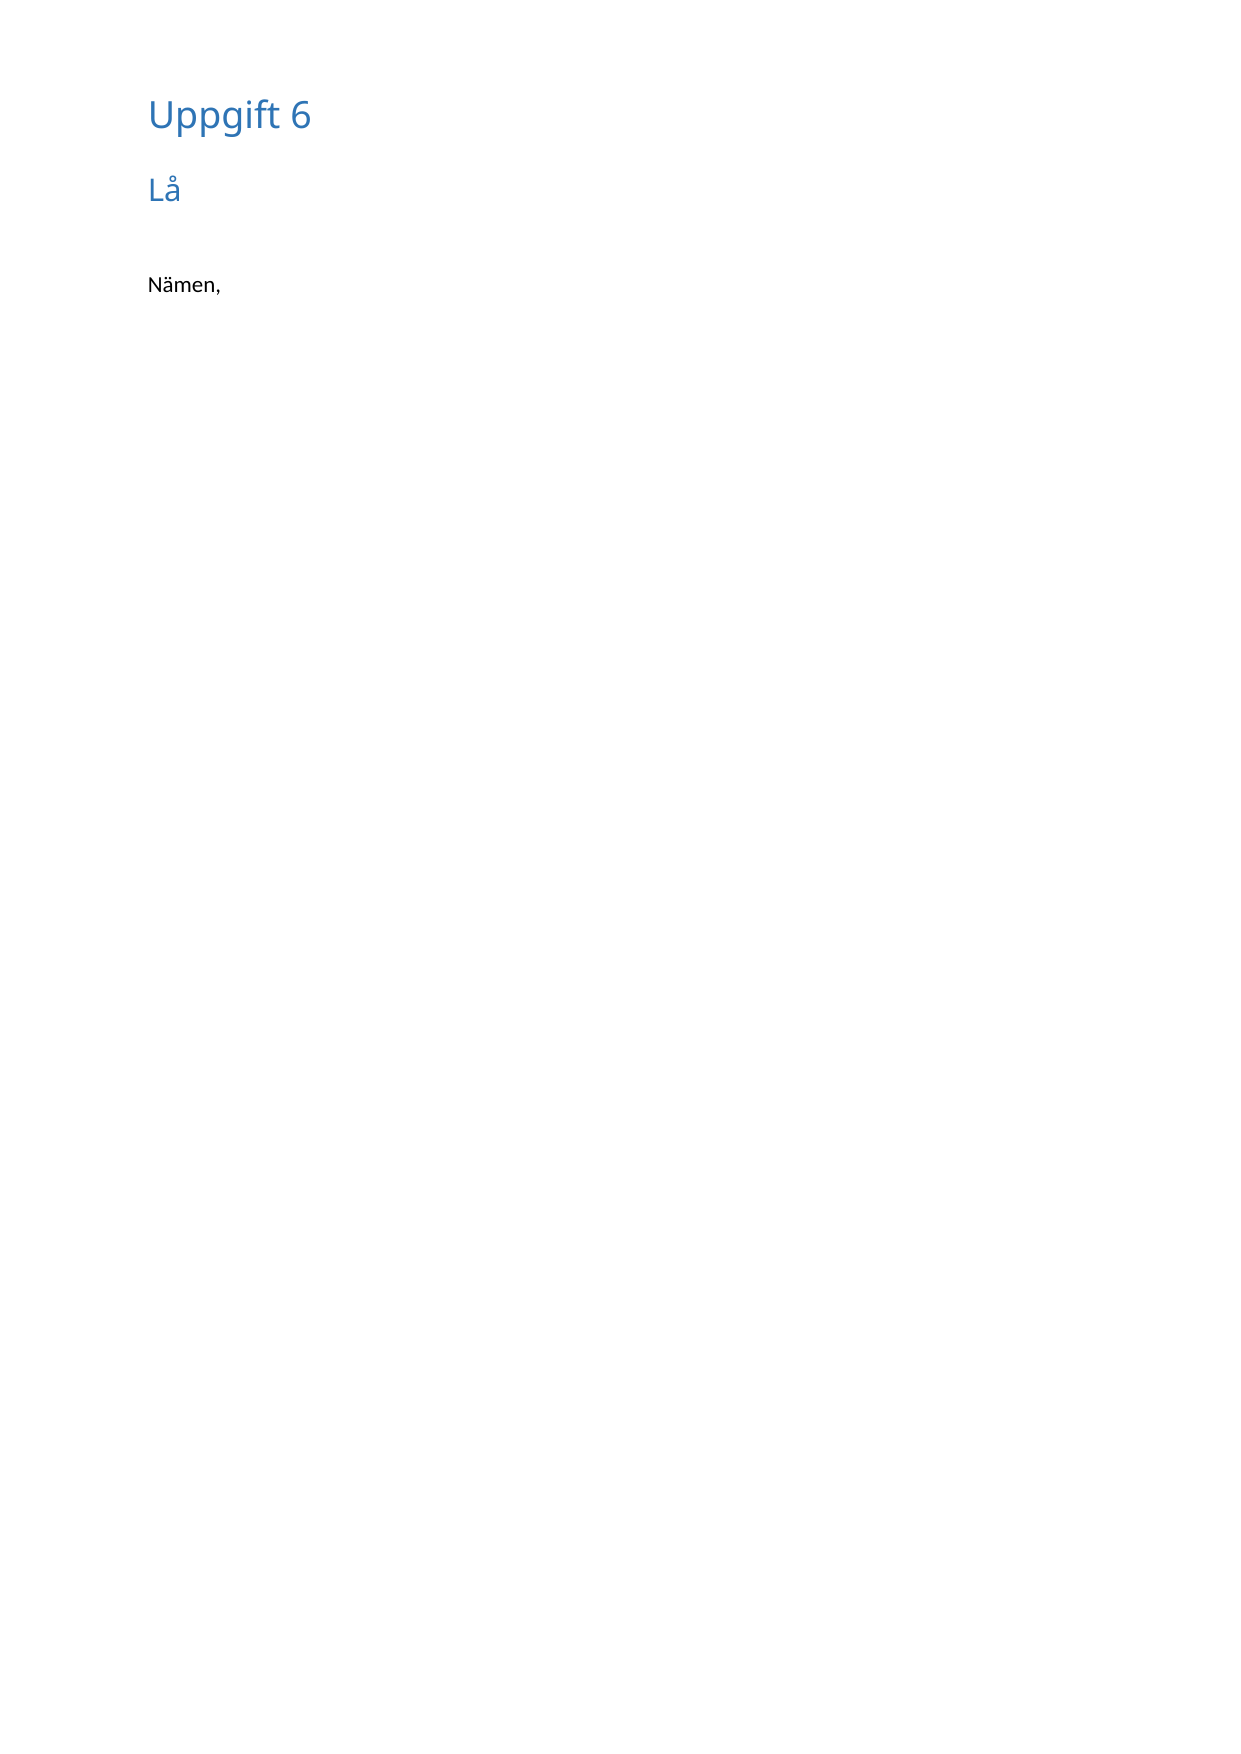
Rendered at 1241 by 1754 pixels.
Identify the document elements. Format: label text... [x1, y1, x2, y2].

text Uppgift 6 [148, 89, 1092, 140]
text Nämen, [148, 270, 1092, 298]
subtitle Lå [148, 168, 1092, 211]
